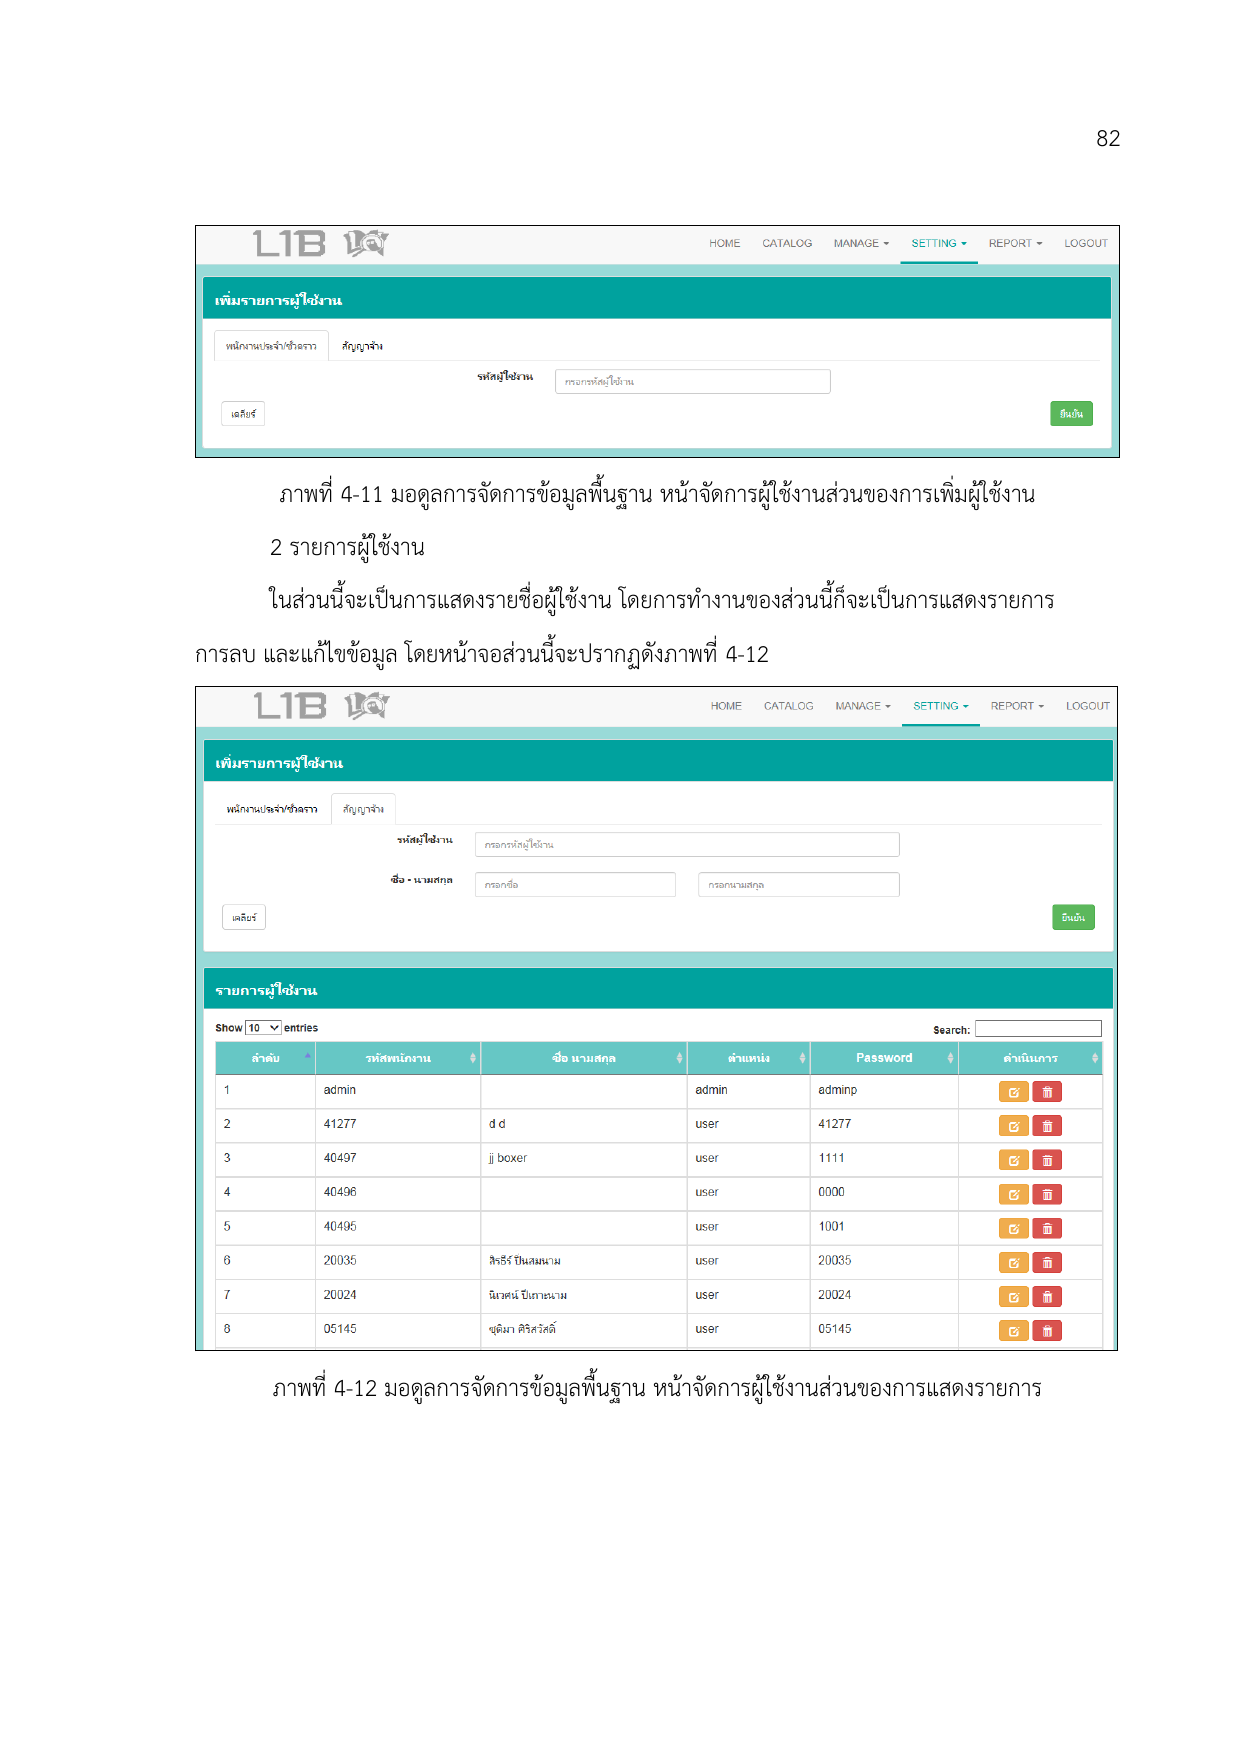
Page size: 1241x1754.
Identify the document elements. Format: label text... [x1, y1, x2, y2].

text ภาพที่ 4-11 มอดูลการจัดการข้อมูลพื้นฐาน หน้าจัดการผู้ใช้งานส่วนของการเพิ่มผู้ใช้งาน [195, 473, 1120, 511]
text ในส่วนนี้จะเป็นการแสดงรายชื่อผู้ใช้งาน โดยการทำงานของส่วนนี้ก็จะเป็นการแสดงรายการ [195, 579, 1120, 617]
picture [196, 687, 1117, 1350]
text ภาพที่ 4-12 มอดูลการจัดการข้อมูลพื้นฐาน หน้าจัดการผู้ใช้งานส่วนของการแสดงรายการ [195, 1367, 1120, 1404]
text 2 รายการผู้ใช้งาน [195, 526, 1120, 564]
picture [196, 226, 1119, 457]
text การลบ และแก้ไขข้อมูล โดยหน้าจอส่วนนี้จะปรากฏดังภาพที่ 4-12 [195, 633, 1120, 670]
